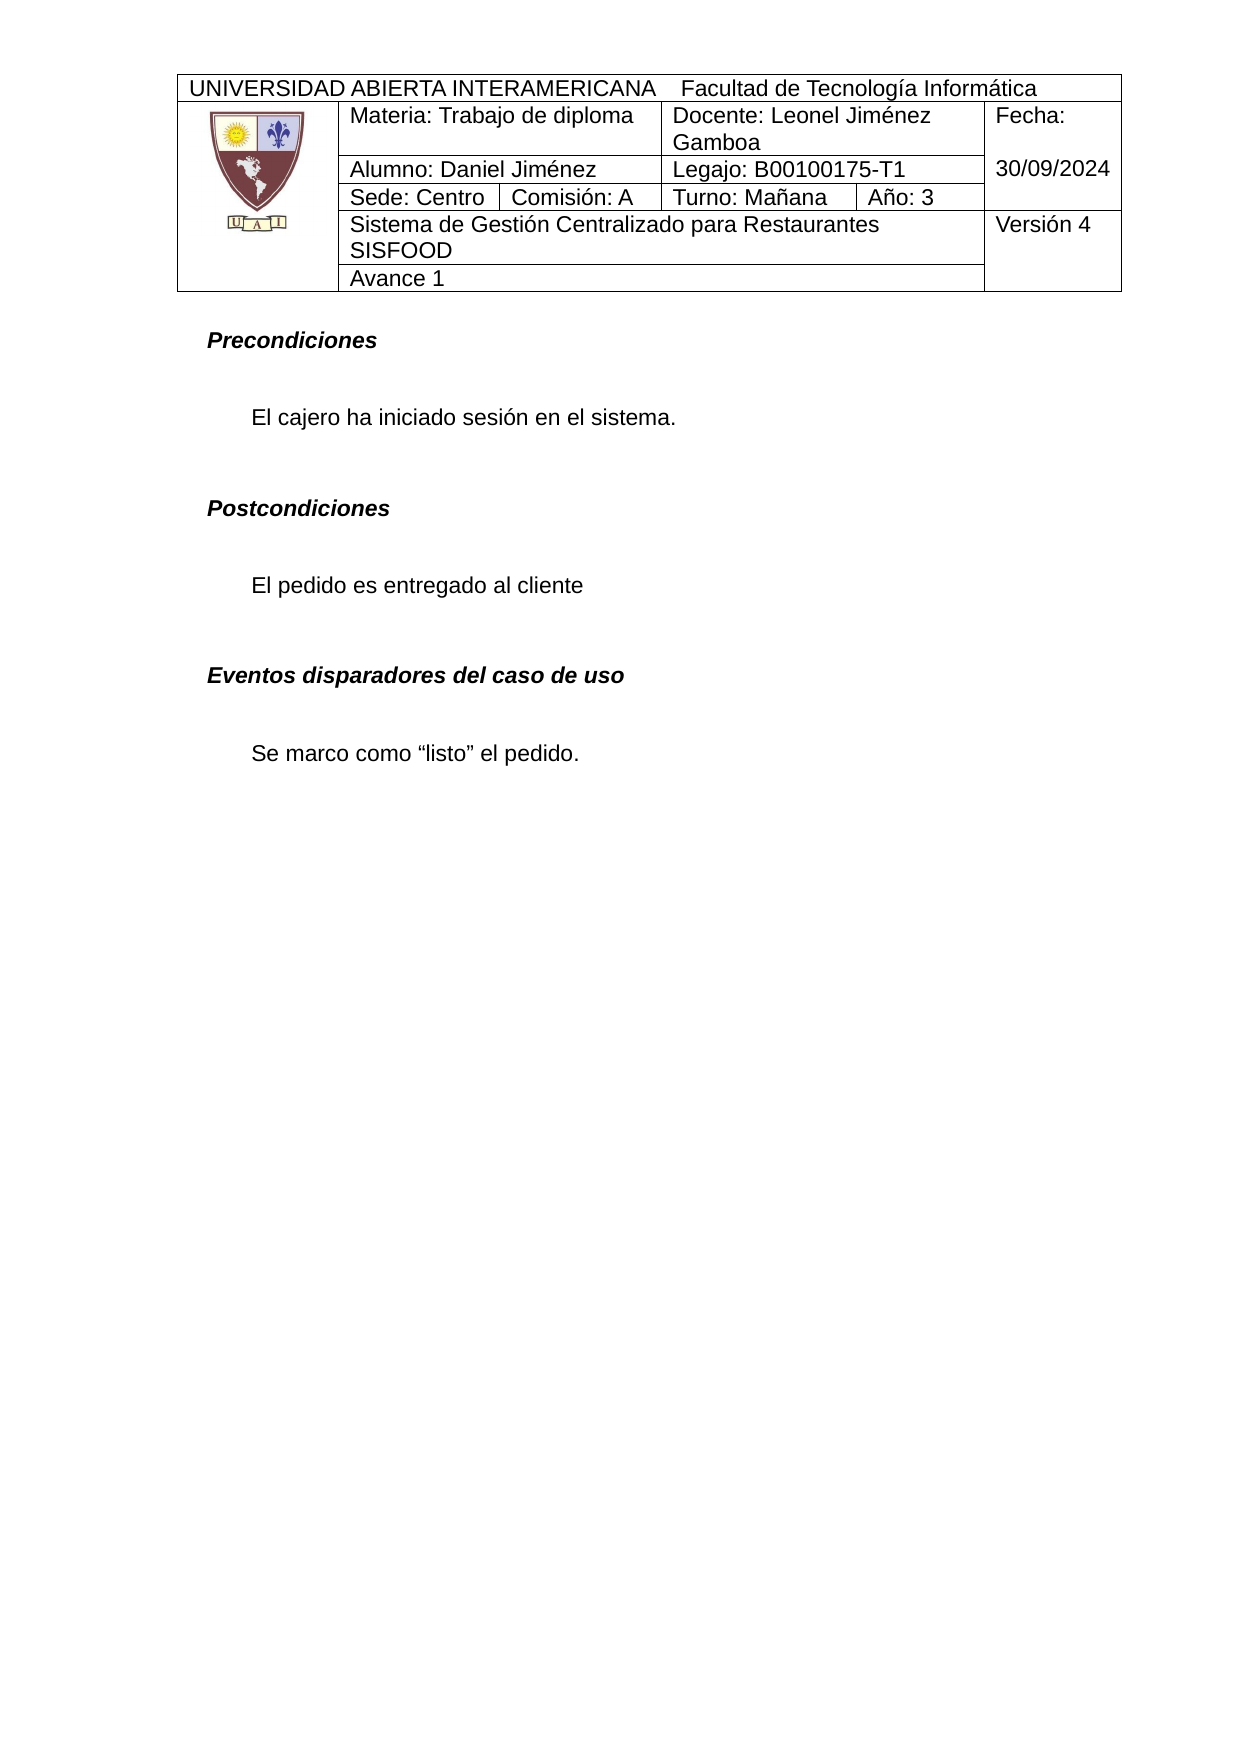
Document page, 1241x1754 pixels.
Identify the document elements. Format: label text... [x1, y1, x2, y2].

subtitle Precondiciones [207, 327, 1122, 353]
picture [188, 102, 327, 236]
subtitle Eventos disparadores del caso de uso [207, 662, 1122, 689]
text El pedido es entregado al cliente [177, 572, 1122, 599]
text El cajero ha iniciado sesión en el sistema. [177, 404, 1122, 431]
text Se marco como “listo” el pedido. [177, 740, 1122, 767]
subtitle Postcondiciones [207, 494, 1122, 521]
